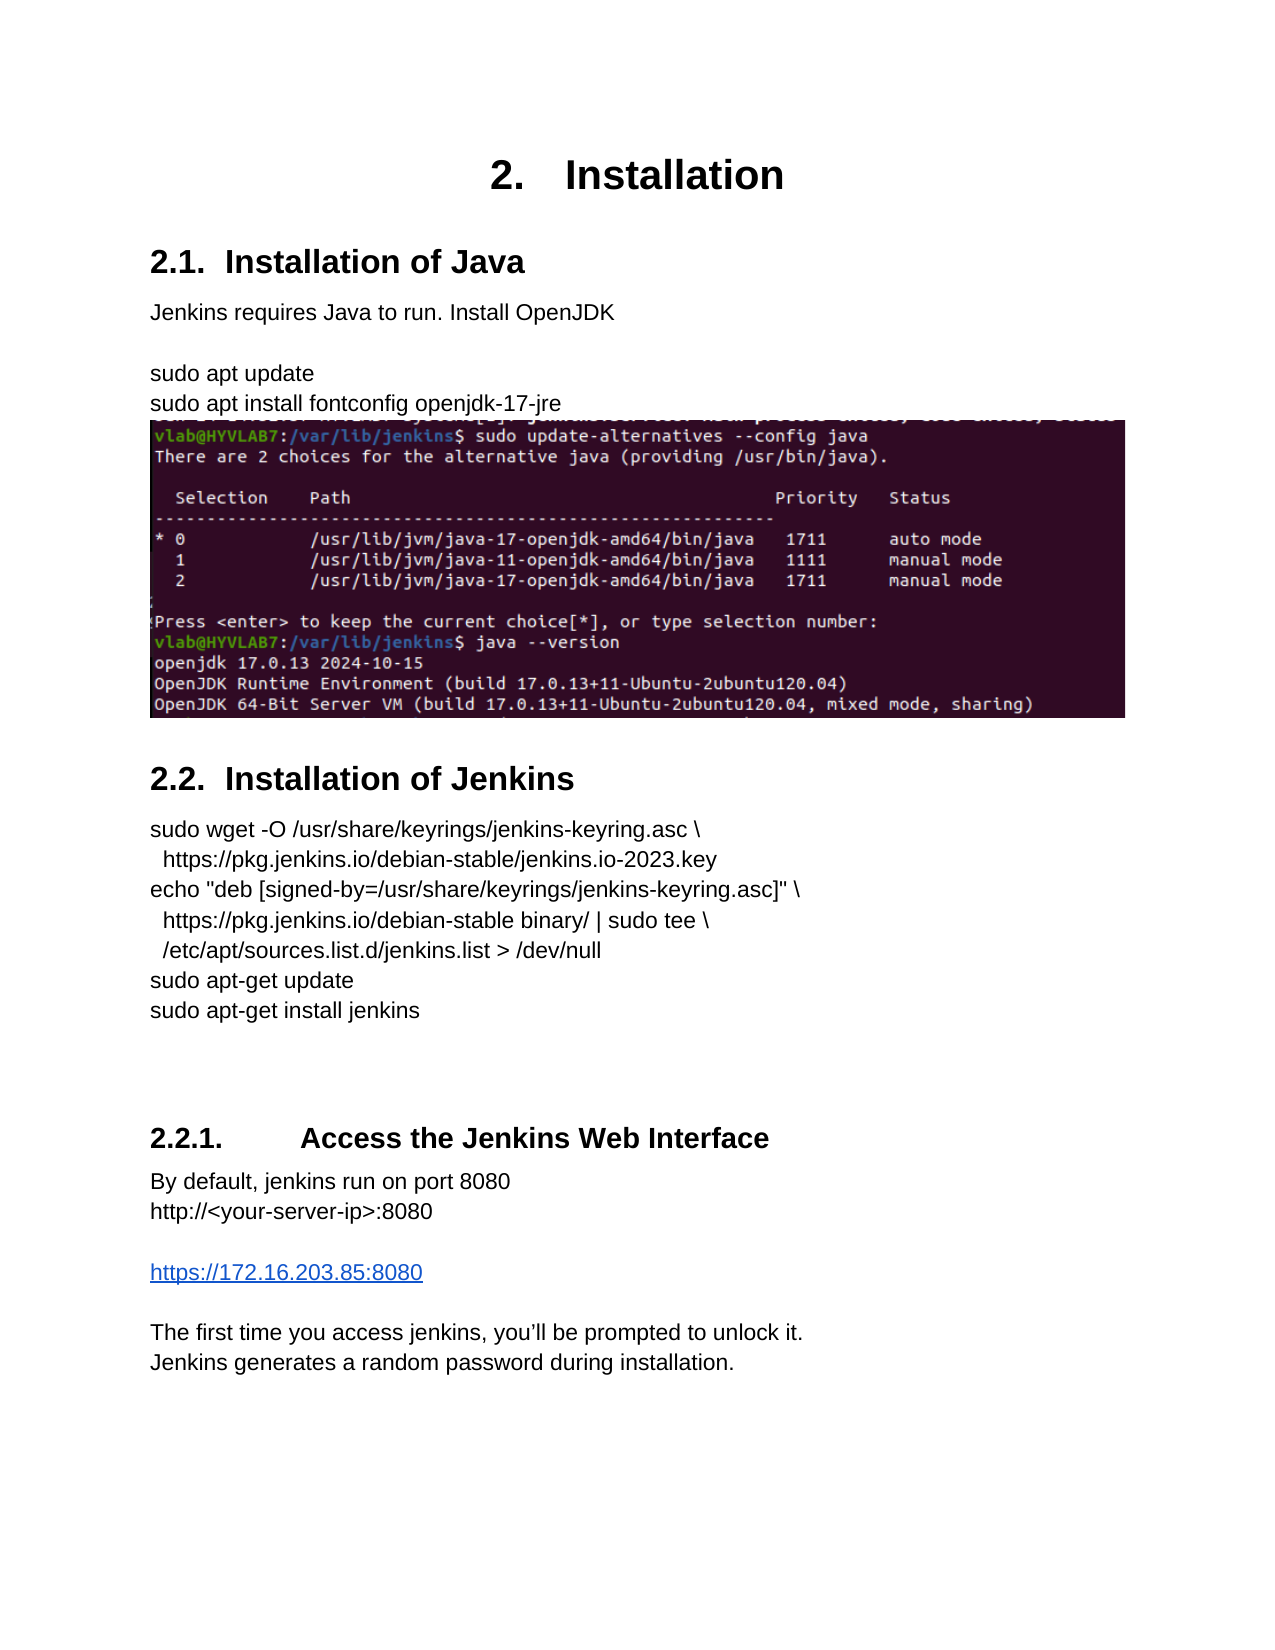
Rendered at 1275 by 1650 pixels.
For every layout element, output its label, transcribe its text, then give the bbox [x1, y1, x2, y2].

text Jenkins requires Java to run. Install OpenJDK [150, 299, 1125, 326]
text /etc/apt/sources.list.d/jenkins.list > /dev/null [150, 937, 1125, 963]
subtitle 2.2. Installation of Jenkins [150, 759, 1125, 798]
picture [150, 420, 1125, 718]
text https://pkg.jenkins.io/debian-stable binary/ | sudo tee \ [150, 907, 1125, 933]
text https://172.16.203.85:8080 [150, 1259, 1125, 1285]
text echo "deb [signed-by=/usr/share/keyrings/jenkins-keyring.asc]" \ [150, 876, 1125, 903]
text sudo wget -O /usr/share/keyrings/jenkins-keyring.asc \ [150, 816, 1125, 842]
text http://<your-server-ip>:8080 [150, 1198, 1125, 1225]
subtitle 2.2.1. Access the Jenkins Web Interface [150, 1121, 1125, 1155]
subtitle 2.1. Installation of Java [150, 243, 1125, 281]
text sudo apt-get install jenkins [150, 997, 1125, 1024]
text Jenkins generates a random password during installation. [150, 1349, 1125, 1376]
text https://pkg.jenkins.io/debian-stable/jenkins.io-2023.key [150, 846, 1125, 873]
text sudo apt-get update [150, 967, 1125, 993]
text sudo apt install fontconfig openjdk-17-jre [150, 390, 1125, 416]
subtitle 2. Installation [150, 150, 1125, 198]
text The first time you access jenkins, you’ll be prompted to unlock it. [150, 1319, 1125, 1346]
text By default, jenkins run on port 8080 [150, 1168, 1125, 1194]
text sudo apt update [150, 360, 1125, 386]
